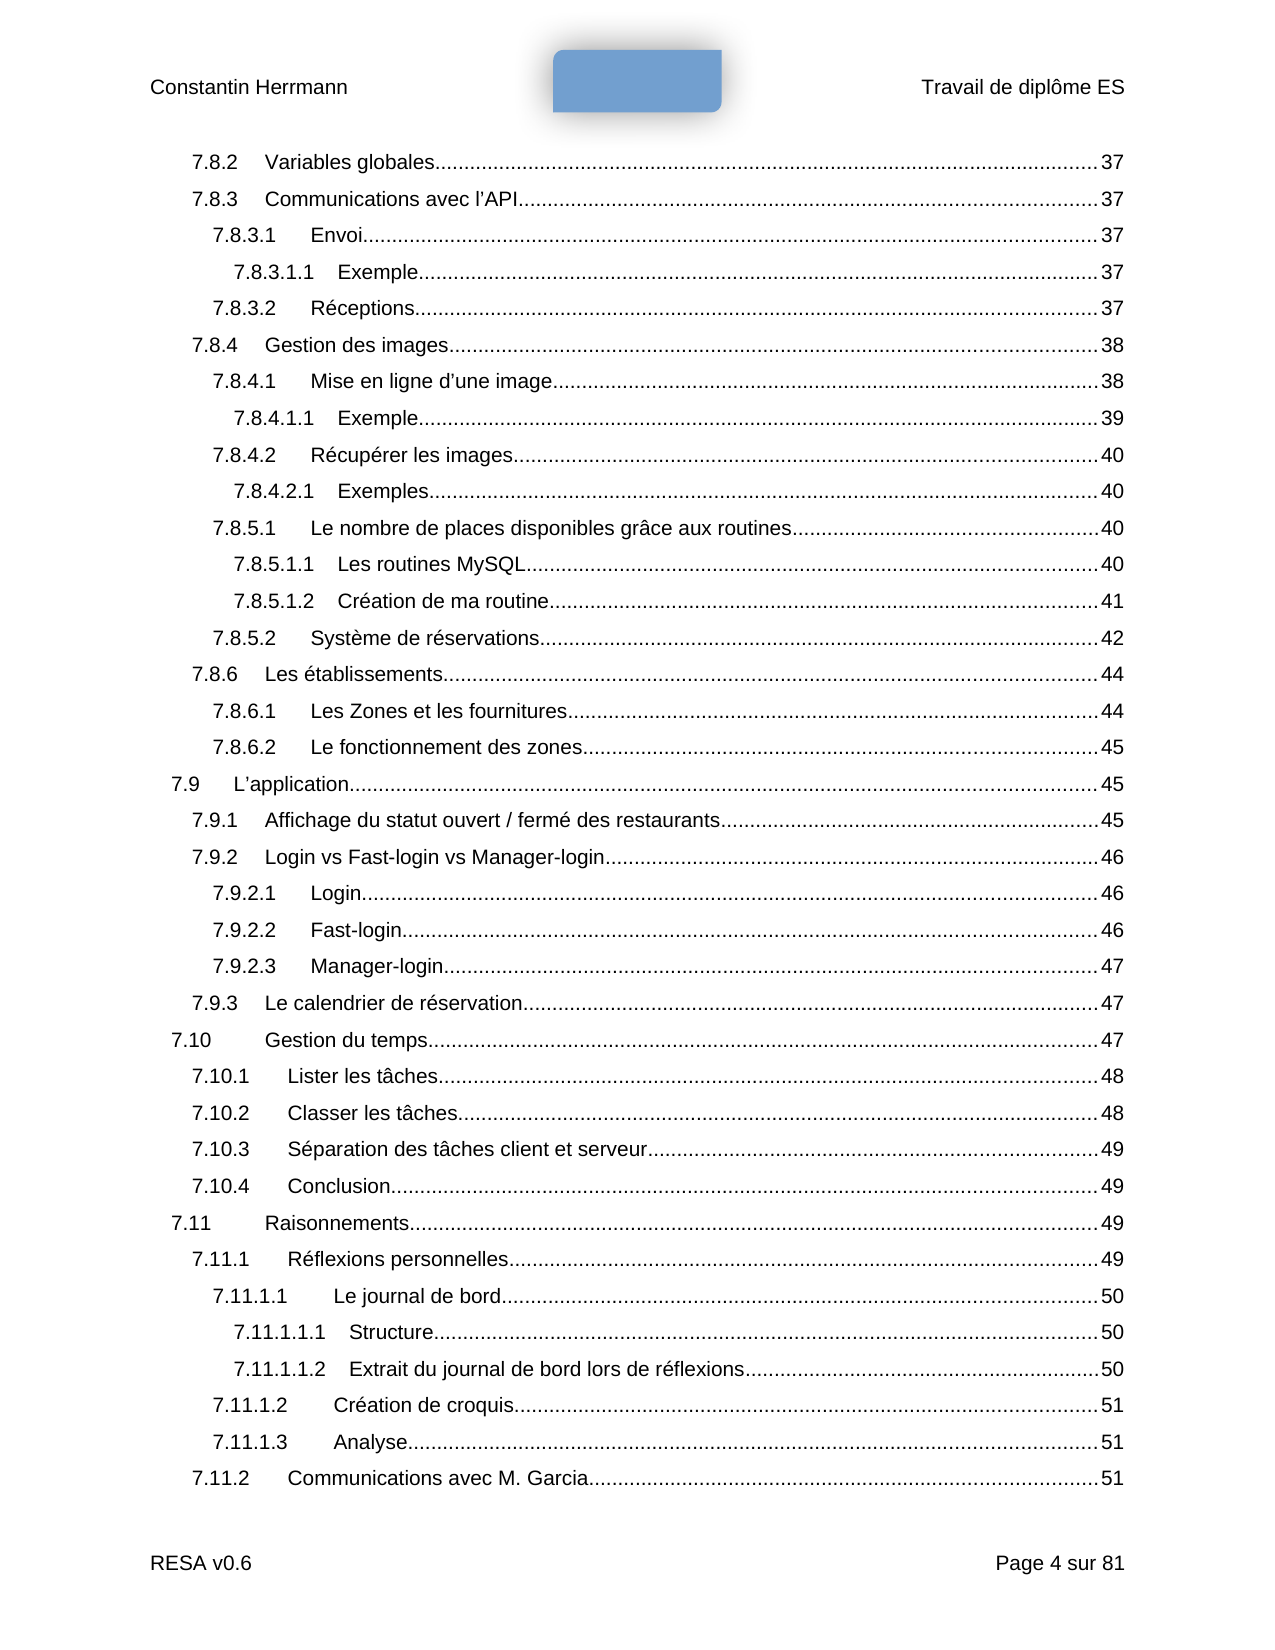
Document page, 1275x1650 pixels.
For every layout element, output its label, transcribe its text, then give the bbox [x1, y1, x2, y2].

text 7.11.2 Communications avec M. Garcia 51 [192, 1466, 1125, 1490]
text 7.11.1.2 Création de croquis 51 [212, 1393, 1125, 1417]
text 7.8.4.2 Récupérer les images 40 [212, 442, 1125, 466]
text 7.8.6 Les établissements 44 [192, 662, 1125, 686]
text 7.8.4.1 Mise en ligne d’une image 38 [212, 369, 1125, 393]
text 7.11.1.1.2 Extrait du journal de bord lors de réflexions 50 [233, 1357, 1125, 1381]
text 7.8.3 Communications avec l’API 37 [192, 187, 1125, 211]
text 7.10.4 Conclusion 49 [192, 1174, 1125, 1198]
text 7.10 Gestion du temps 47 [171, 1027, 1125, 1051]
text 7.8.3.2 Réceptions 37 [212, 296, 1125, 320]
text 7.11.1.3 Analyse 51 [212, 1430, 1125, 1454]
text 7.8.6.1 Les Zones et les fournitures 44 [212, 698, 1125, 722]
text 7.8.2 Variables globales 37 [192, 150, 1125, 174]
text 7.10.1 Lister les tâches 48 [192, 1064, 1125, 1088]
text 7.9.2.1 Login 46 [212, 881, 1125, 905]
text 7.8.4.1.1 Exemple 39 [233, 406, 1125, 430]
text 7.11.1 Réflexions personnelles 49 [192, 1247, 1125, 1271]
text 7.11.1.1.1 Structure 50 [233, 1320, 1125, 1344]
text 7.8.6.2 Le fonctionnement des zones 45 [212, 735, 1125, 759]
text 7.8.5.1.2 Création de ma routine 41 [233, 589, 1125, 613]
text 7.8.5.1 Le nombre de places disponibles grâce aux routines 40 [212, 516, 1125, 539]
text 7.8.5.2 Système de réservations 42 [212, 625, 1125, 649]
text 7.11.1.1 Le journal de bord 50 [212, 1283, 1125, 1307]
text 7.9.3 Le calendrier de réservation 47 [192, 991, 1125, 1015]
text 7.9.1 Affichage du statut ouvert / fermé des restaurants 45 [192, 808, 1125, 832]
text 7.8.4.2.1 Exemples 40 [233, 479, 1125, 503]
text 7.9 L’application 45 [171, 772, 1125, 796]
text 7.9.2.3 Manager-login 47 [212, 954, 1125, 978]
text 7.11 Raisonnements 49 [171, 1210, 1125, 1234]
text 7.10.3 Séparation des tâches client et serveur 49 [192, 1137, 1125, 1161]
text 7.8.4 Gestion des images 38 [192, 333, 1125, 357]
text 7.9.2.2 Fast-login 46 [212, 918, 1125, 942]
text 7.9.2 Login vs Fast-login vs Manager-login 46 [192, 845, 1125, 869]
text 7.8.3.1 Envoi 37 [212, 223, 1125, 247]
text 7.8.5.1.1 Les routines MySQL 40 [233, 552, 1125, 576]
text 7.10.2 Classer les tâches 48 [192, 1101, 1125, 1124]
text 7.8.3.1.1 Exemple 37 [233, 260, 1125, 284]
